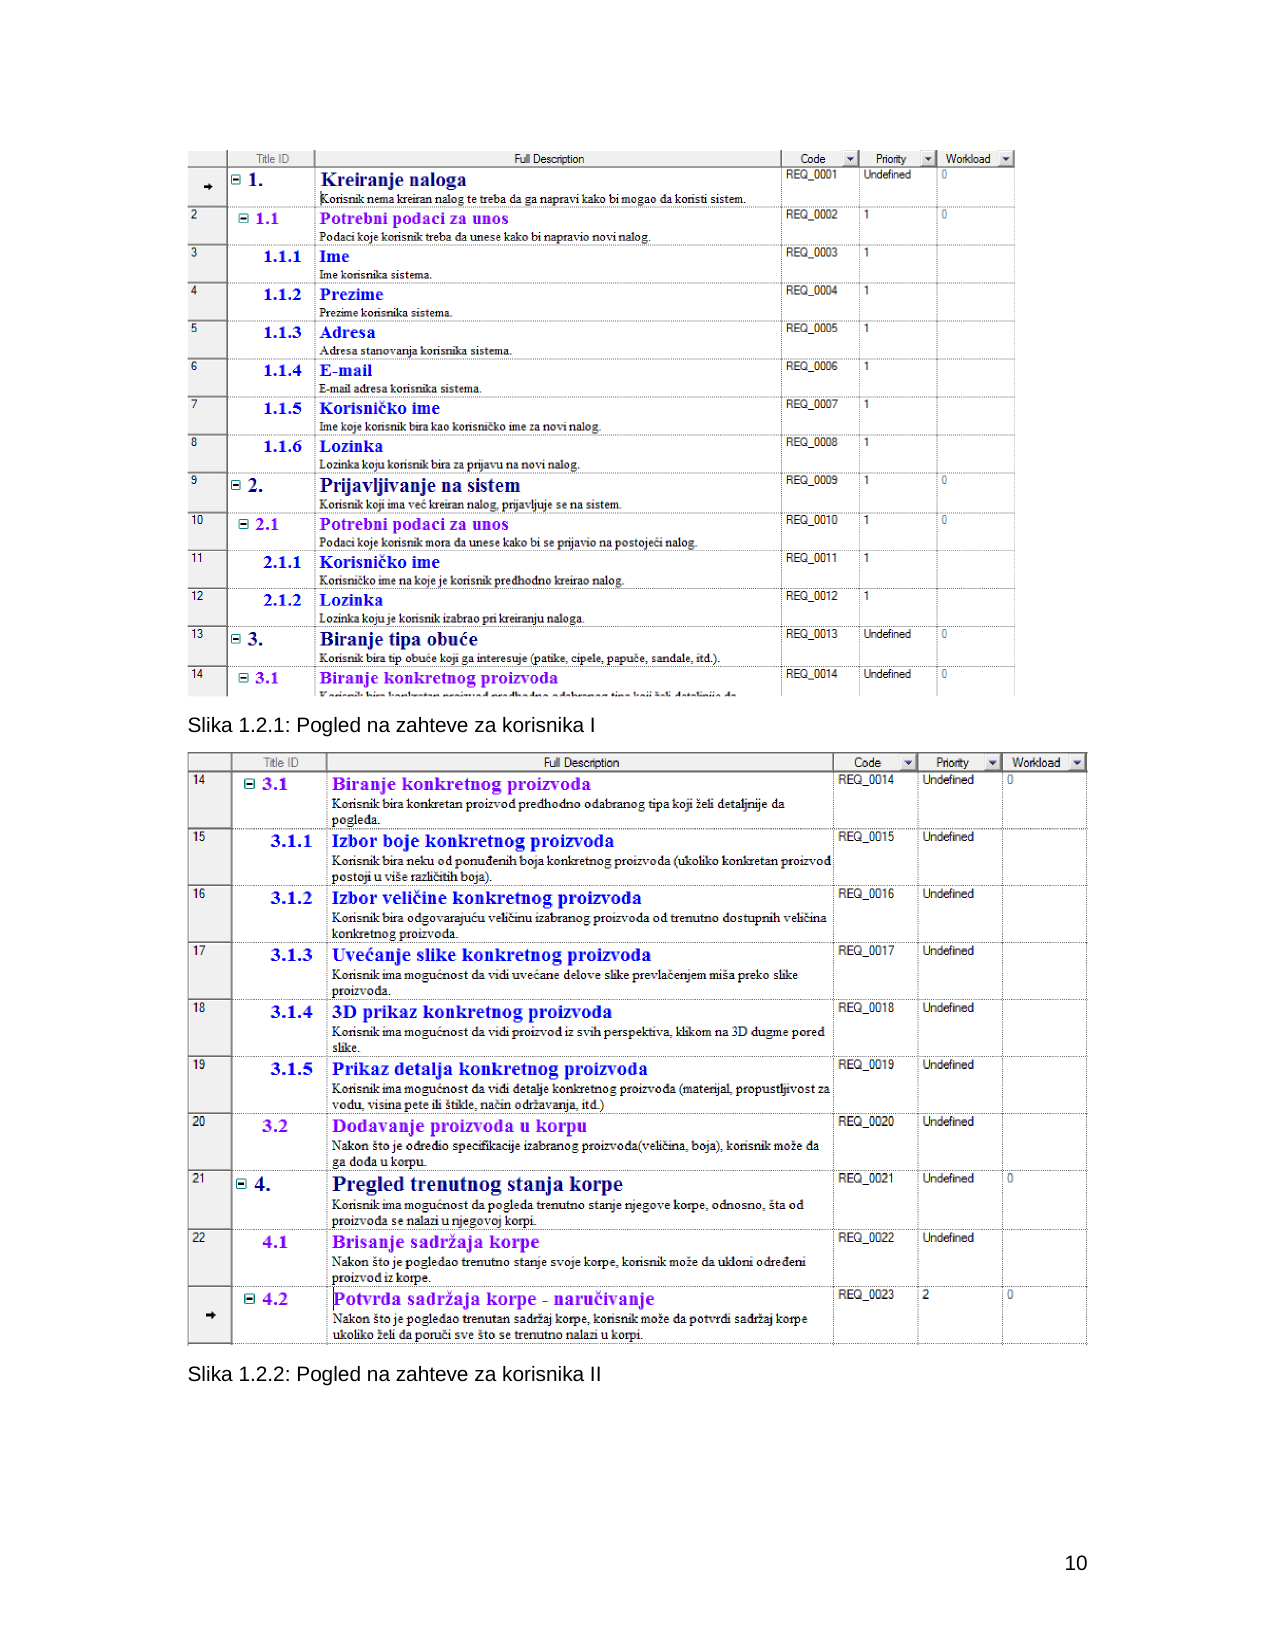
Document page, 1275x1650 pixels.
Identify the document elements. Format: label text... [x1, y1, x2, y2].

picture [187, 752, 1088, 1346]
text Slika 1.2.1: Pogled na zahteve za korisnika I [187, 713, 1087, 737]
text Slika 1.2.2: Pogled na zahteve za korisnika II [187, 1362, 1087, 1386]
picture [187, 150, 1015, 697]
